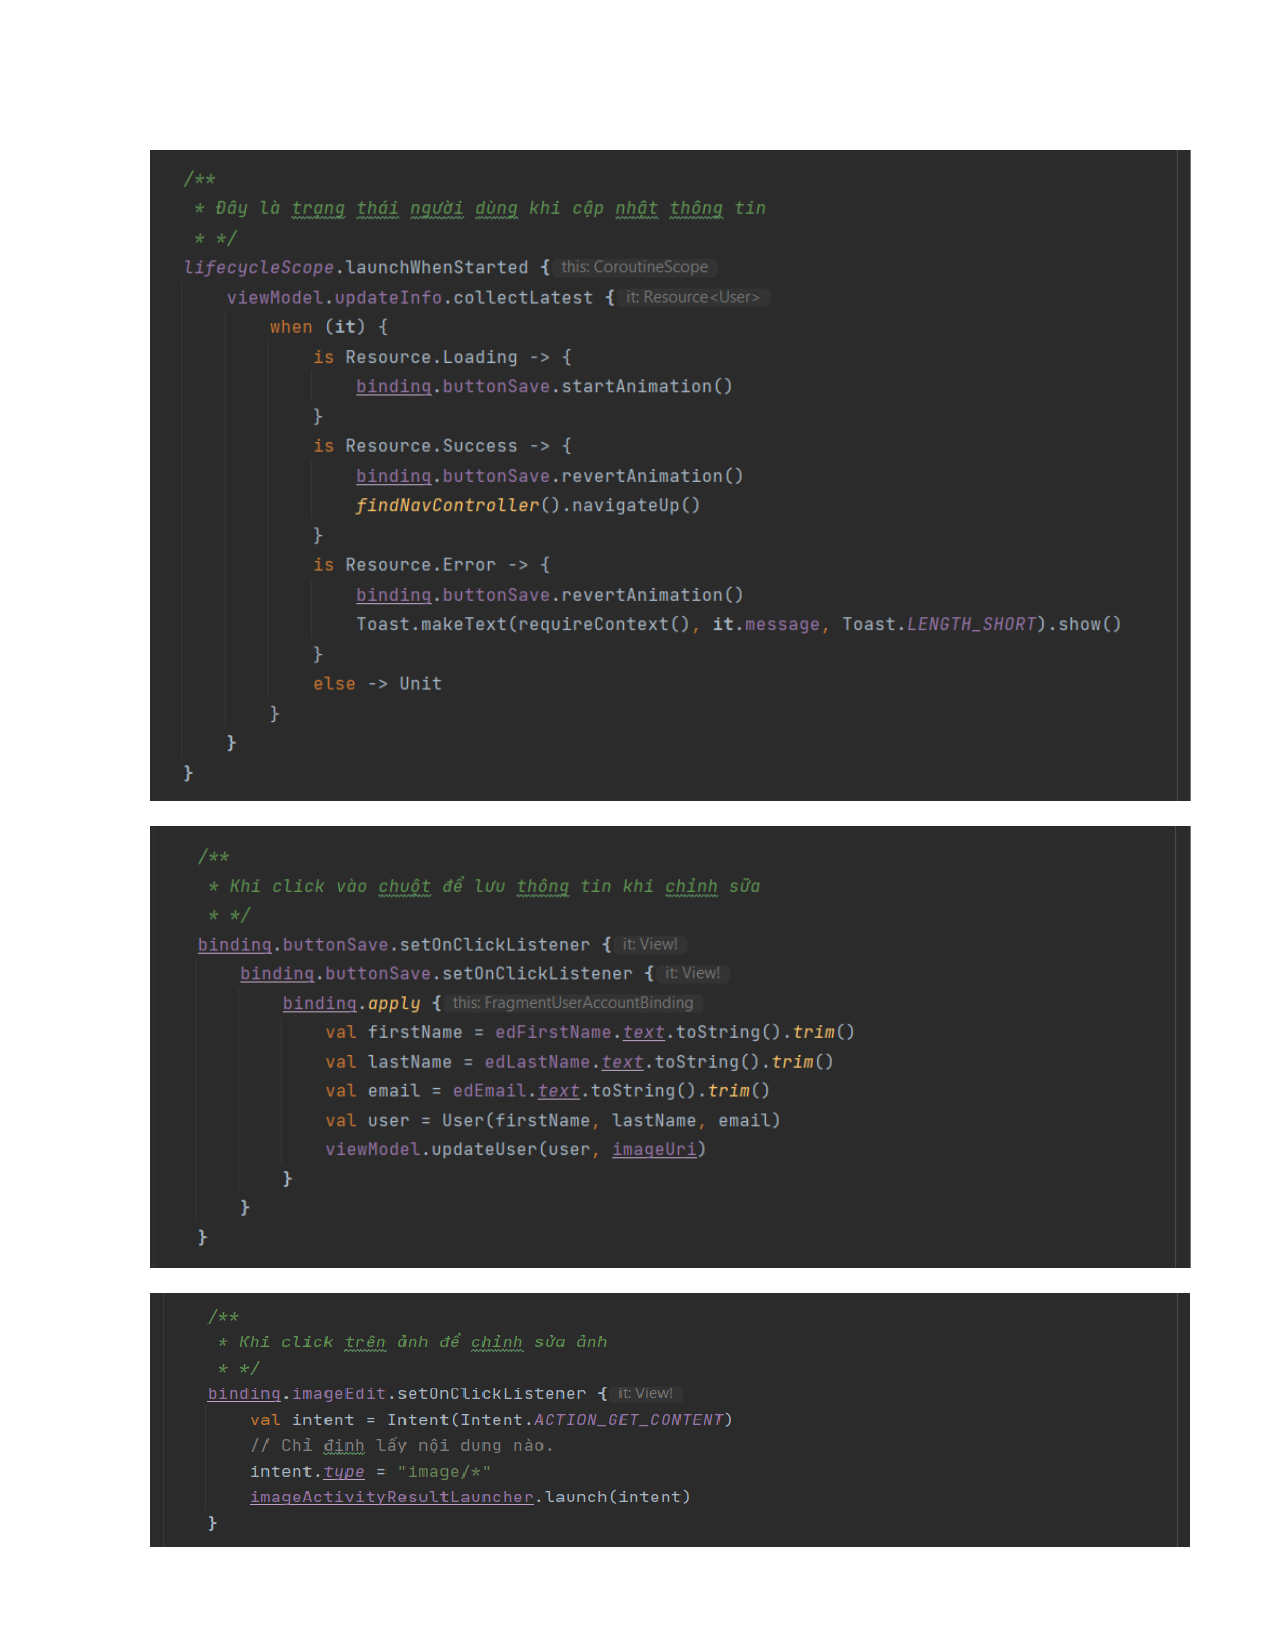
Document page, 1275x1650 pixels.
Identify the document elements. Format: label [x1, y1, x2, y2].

picture [150, 1293, 1190, 1547]
picture [150, 826, 1191, 1268]
picture [150, 150, 1191, 801]
